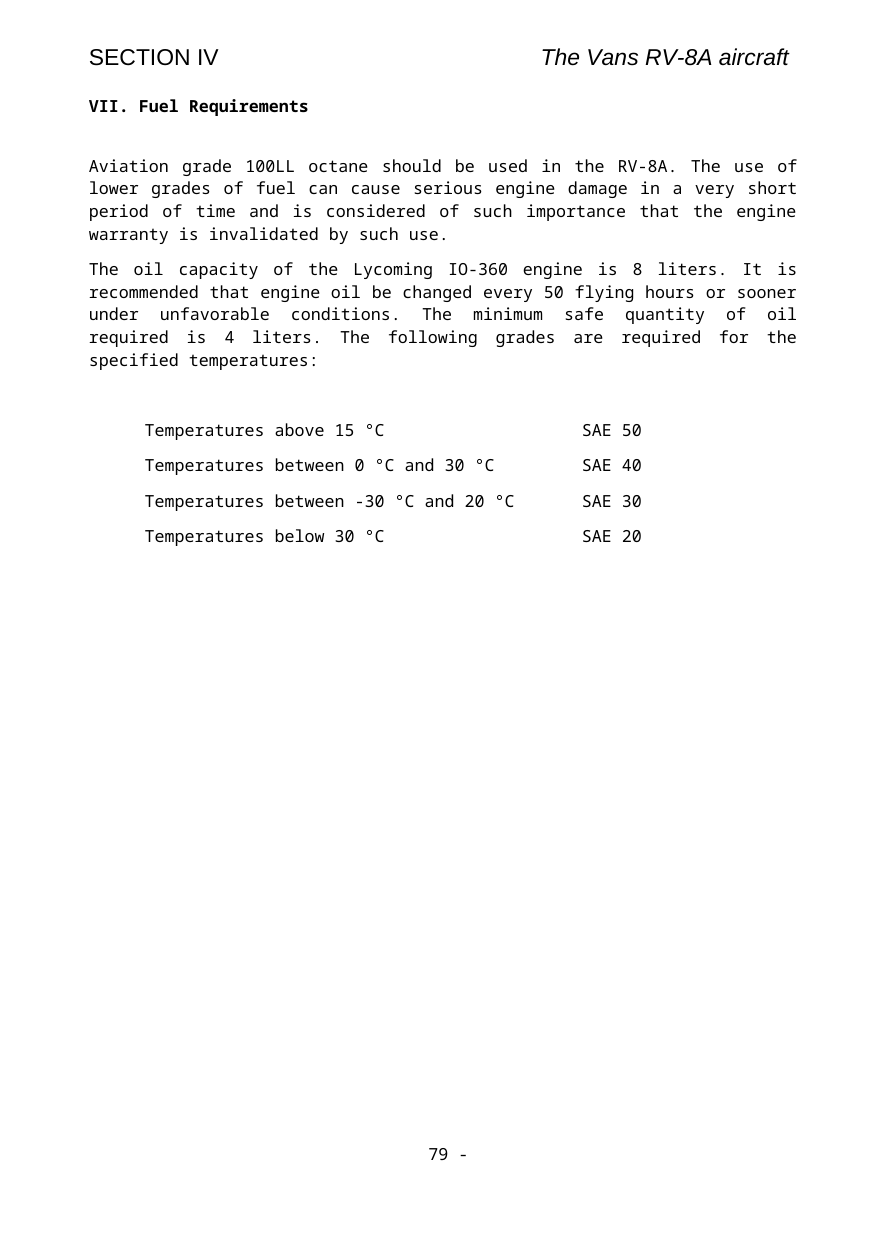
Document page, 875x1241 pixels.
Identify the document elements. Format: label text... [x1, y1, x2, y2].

text The oil capacity of the Lycoming IO-360 engine is 8 liters. It is recommended that engine oil be changed every 50 flying hours or sooner under unfavorable conditions. The minimum safe quantity of oil required is 4 liters. The following grades are required for the specified temperatures: [89, 258, 797, 371]
text Aviation grade 100LL octane should be used in the RV-8A. The use of lower grades of fuel can cause serious engine damage in a very short period of time and is considered of such importance that the engine warranty is invalidated by such use. [89, 154, 797, 245]
subtitle VII. Fuel Requirements [89, 89, 638, 119]
table_header Temperatures above 15 °C Temperatures between 0 °C and 30 °C Temperatures between -30 °C and 20 °C Temperatures below 30 °C [133, 419, 570, 560]
table_header SAE 50 SAE 40 SAE 30 SAE 20 [570, 419, 809, 560]
